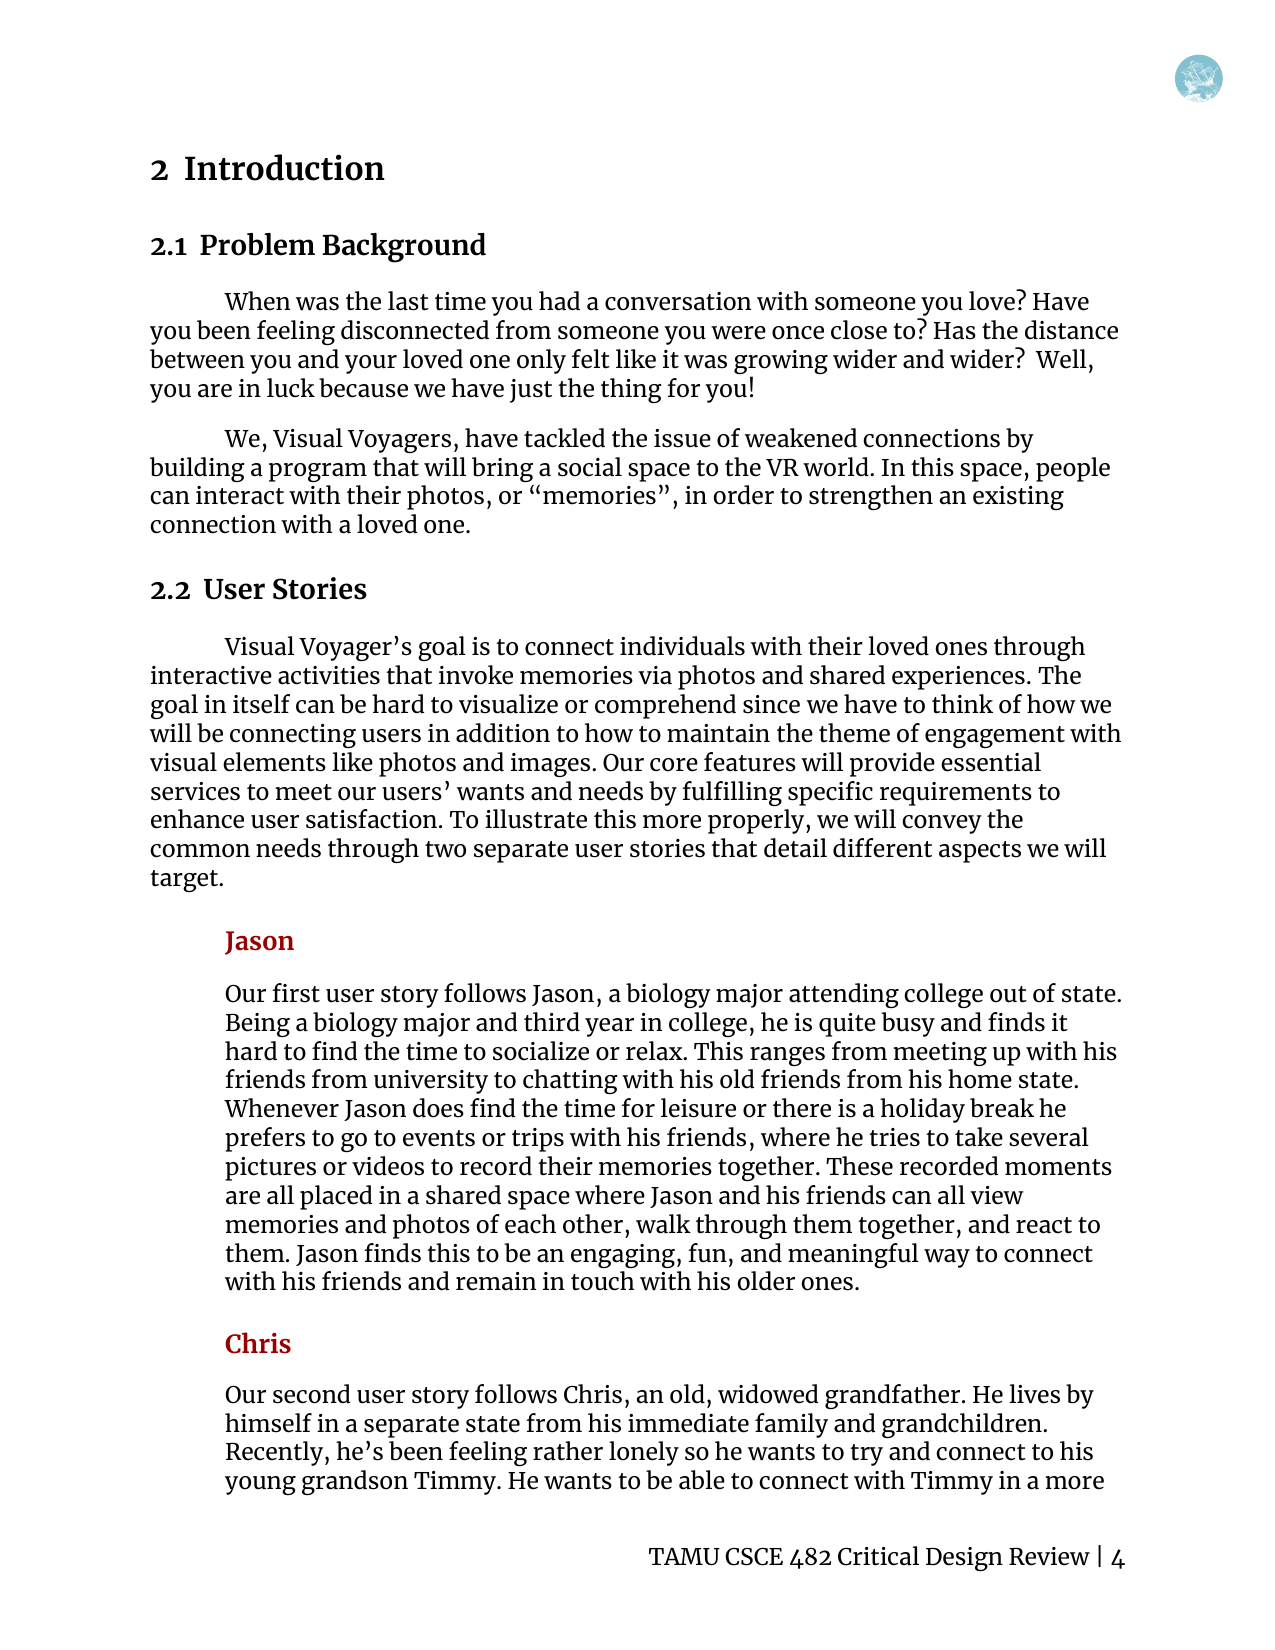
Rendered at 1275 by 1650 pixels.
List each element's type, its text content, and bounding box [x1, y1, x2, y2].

subtitle 2 Introduction [150, 150, 1125, 189]
picture [1175, 54, 1223, 103]
text Our first user story follows Jason, a biology major attending college out of state. Being a biology major and third year in college, he is quite busy and finds it hard to find the time to socialize or relax. This ranges from meeting up with his friends from university to chatting with his old friends from his home state. Whenever Jason does find the time for leisure or there is a holiday break he prefers to go to events or trips with his friends, where he tries to take several pictures or videos to record their memories together. These recorded moments are all placed in a shared space where Jason and his friends can all view memories and photos of each other, walk through them together, and react to them. Jason finds this to be an engaging, fun, and meaningful way to connect with his friends and remain in touch with his older ones. [225, 980, 1125, 1297]
text When was the last time you had a conversation with someone you love? Have you been feeling disconnected from someone you were once close to? Has the distance between you and your loved one only felt like it was growing wider and wider? Well, you are in luck because we have just the thing for you! [150, 288, 1125, 404]
text Jason [225, 926, 1125, 957]
text Visual Voyager’s goal is to connect individuals with their loved ones through interactive activities that invoke memories via photos and shared experiences. The goal in itself can be hard to visualize or comprehend since we have to think of how we will be connecting users in addition to how to maintain the theme of engagement with visual elements like photos and images. Our core features will provide essential services to meet our users’ wants and needs by fulfilling specific requirements to enhance user satisfaction. To illustrate this more properly, we will convey the common needs through two separate user stories that detail different aspects we will target. [150, 633, 1125, 893]
subtitle 2.1 Problem Background [150, 228, 1125, 262]
subtitle 2.2 User Stories [150, 573, 1125, 607]
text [225, 1381, 1125, 1496]
text We, Visual Voyagers, have tackled the issue of weakened connections by building a program that will bring a social space to the VR world. In this space, people can interact with their photos, or “memories”, in order to strengthen an existing connection with a loved one. [150, 424, 1125, 540]
text Chris [225, 1330, 1125, 1360]
